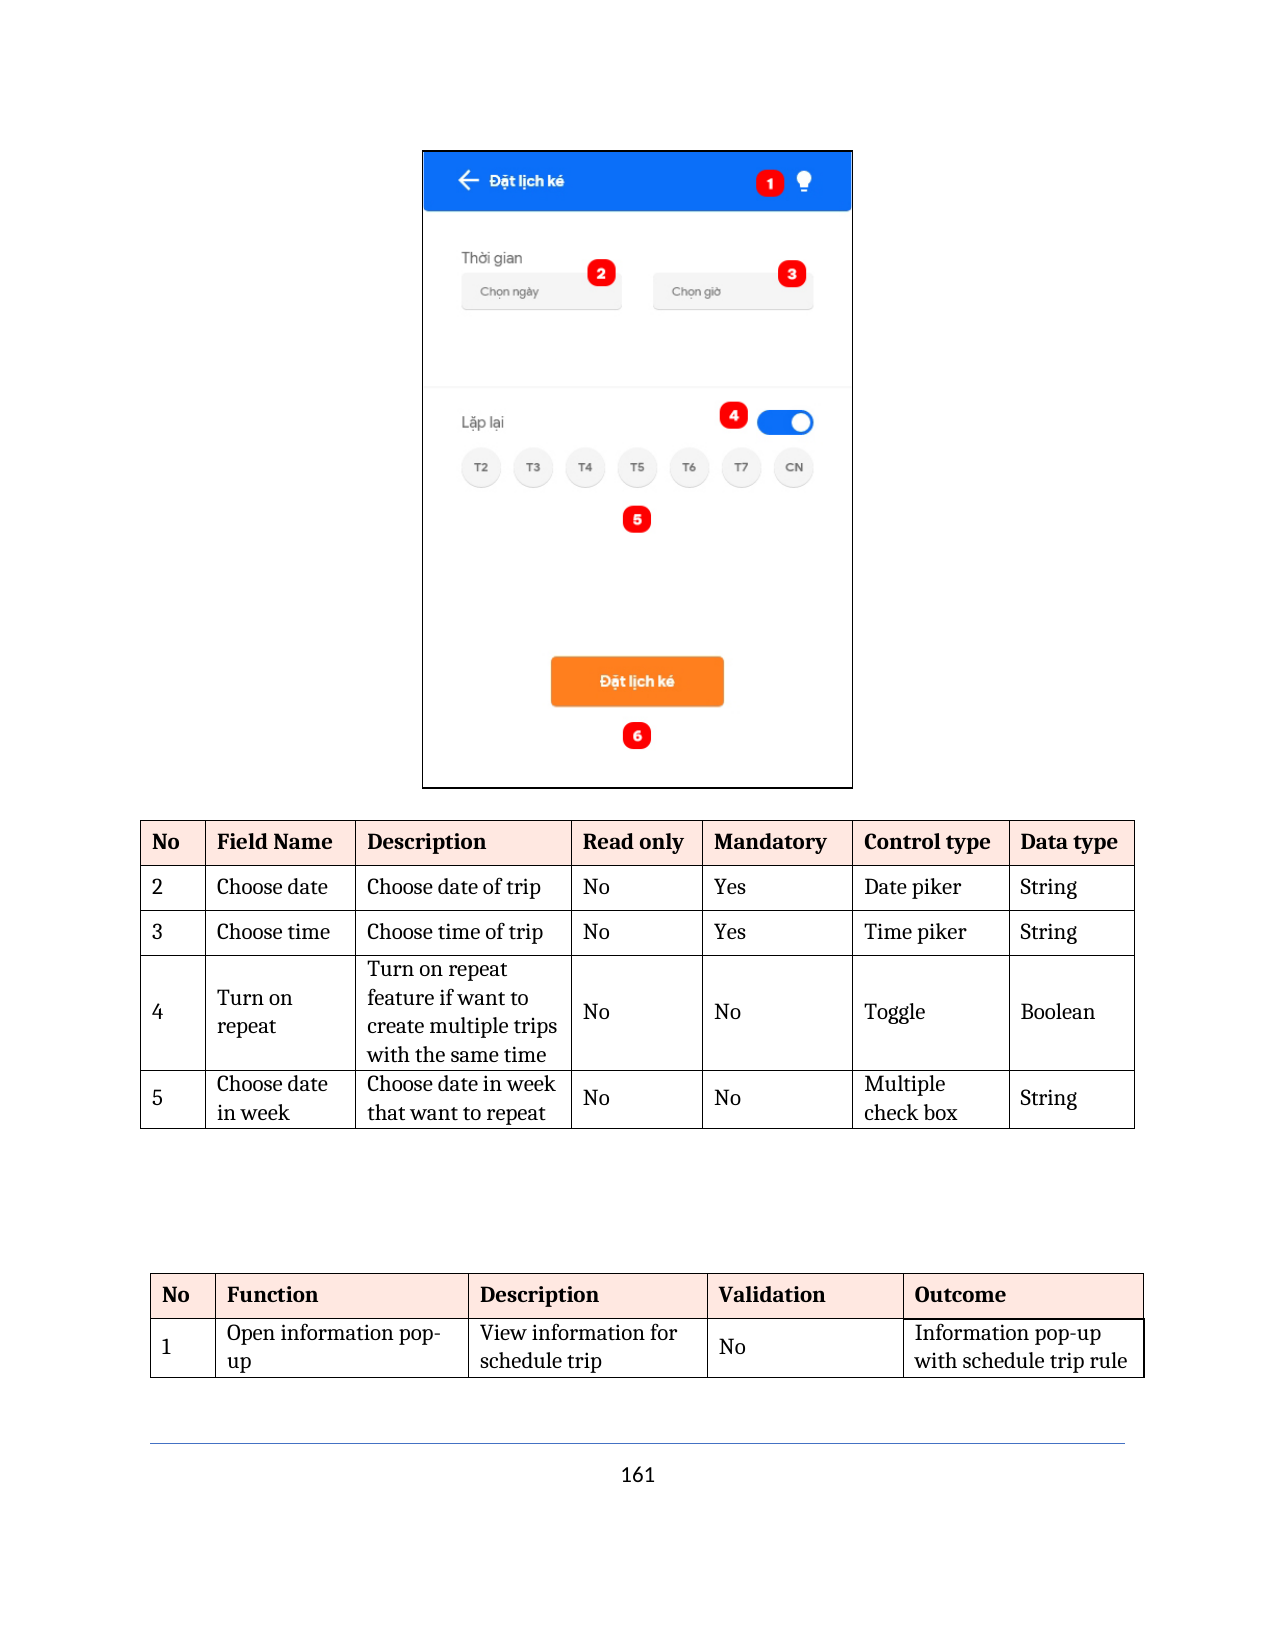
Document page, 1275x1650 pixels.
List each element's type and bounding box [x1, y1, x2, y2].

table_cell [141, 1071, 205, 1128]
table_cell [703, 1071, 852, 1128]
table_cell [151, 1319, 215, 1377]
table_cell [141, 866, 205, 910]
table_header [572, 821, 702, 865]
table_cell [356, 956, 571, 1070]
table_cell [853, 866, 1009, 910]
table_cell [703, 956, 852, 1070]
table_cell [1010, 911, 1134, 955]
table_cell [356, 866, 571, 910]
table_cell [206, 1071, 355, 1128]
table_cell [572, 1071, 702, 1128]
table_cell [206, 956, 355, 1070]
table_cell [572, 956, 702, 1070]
picture [423, 152, 852, 787]
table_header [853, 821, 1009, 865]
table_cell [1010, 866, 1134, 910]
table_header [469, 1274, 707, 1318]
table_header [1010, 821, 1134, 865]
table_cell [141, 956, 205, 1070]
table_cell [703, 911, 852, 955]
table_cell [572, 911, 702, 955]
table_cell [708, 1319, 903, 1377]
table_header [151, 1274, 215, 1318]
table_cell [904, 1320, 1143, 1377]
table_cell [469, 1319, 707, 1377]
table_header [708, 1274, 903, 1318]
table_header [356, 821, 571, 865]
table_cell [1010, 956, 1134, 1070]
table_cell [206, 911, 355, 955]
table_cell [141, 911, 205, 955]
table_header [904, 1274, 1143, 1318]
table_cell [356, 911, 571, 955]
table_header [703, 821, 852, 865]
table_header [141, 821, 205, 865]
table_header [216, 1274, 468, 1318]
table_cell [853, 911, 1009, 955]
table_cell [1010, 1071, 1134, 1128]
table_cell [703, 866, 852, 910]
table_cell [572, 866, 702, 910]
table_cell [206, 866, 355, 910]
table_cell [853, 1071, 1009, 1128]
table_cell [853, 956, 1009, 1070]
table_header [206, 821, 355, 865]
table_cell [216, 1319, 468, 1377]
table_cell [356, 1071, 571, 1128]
